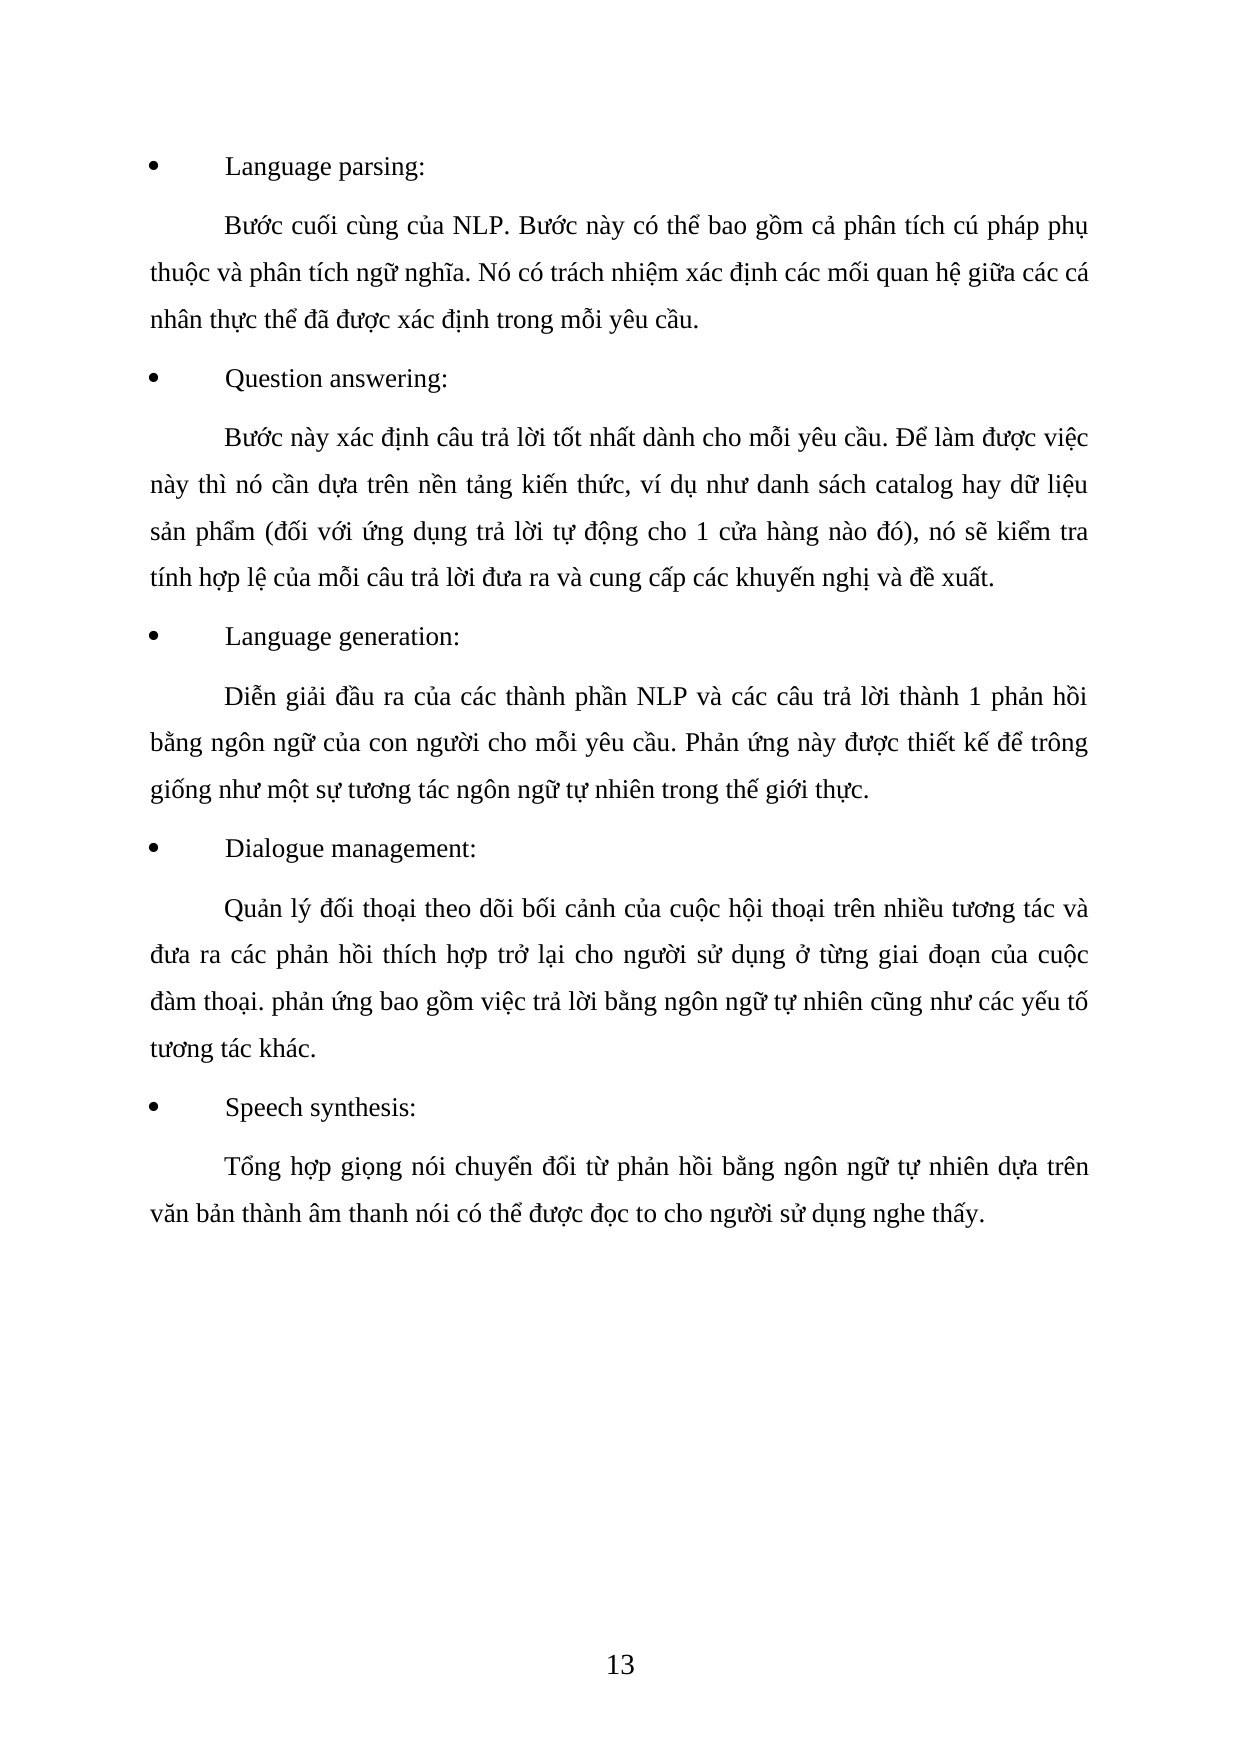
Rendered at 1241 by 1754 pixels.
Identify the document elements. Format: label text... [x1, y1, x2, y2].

text Bước cuối cùng của NLP. Bước này có thể bao gồm cả phân tích cú pháp phụ thuộc và phân tích ngữ nghĩa. Nó có trách nhiệm xác định các mối quan hệ giữa các cá nhân thực thể đã được xác định trong mỗi yêu cầu. [150, 209, 1090, 334]
text Tổng hợp giọng nói chuyển đổi từ phản hồi bằng ngôn ngữ tự nhiên dựa trên văn bản thành âm thanh nói có thể được đọc to cho người sử dụng nghe thấy. [150, 1150, 1090, 1228]
list Dialogue management: [149, 832, 1090, 863]
list Question answering: [149, 362, 1090, 393]
text Quản lý đối thoại theo dõi bối cảnh của cuộc hội thoại trên nhiều tương tác và đưa ra các phản hồi thích hợp trở lại cho người sử dụng ở từng giai đoạn của cuộc đàm thoại. phản ứng bao gồm việc trả lời bằng ngôn ngữ tự nhiên cũng như các yếu tố tương tác khác. [150, 892, 1090, 1063]
text Bước này xác định câu trả lời tốt nhất dành cho mỗi yêu cầu. Để làm được việc này thì nó cần dựa trên nền tảng kiến thức, ví dụ như danh sách catalog hay dữ liệu sản phẩm (đối với ứng dụng trả lời tự động cho 1 cửa hàng nào đó), nó sẽ kiểm tra tính hợp lệ của mỗi câu trả lời đưa ra và cung cấp các khuyến nghị và đề xuất. [150, 421, 1090, 592]
list Speech synthesis: [149, 1091, 1090, 1122]
text Diễn giải đầu ra của các thành phần NLP và các câu trả lời thành 1 phản hồi bằng ngôn ngữ của con người cho mỗi yêu cầu. Phản ứng này được thiết kế để trông giống như một sự tương tác ngôn ngữ tự nhiên trong thế giới thực. [150, 680, 1090, 804]
list Language parsing: [149, 150, 1090, 181]
list Language generation: [149, 620, 1090, 652]
